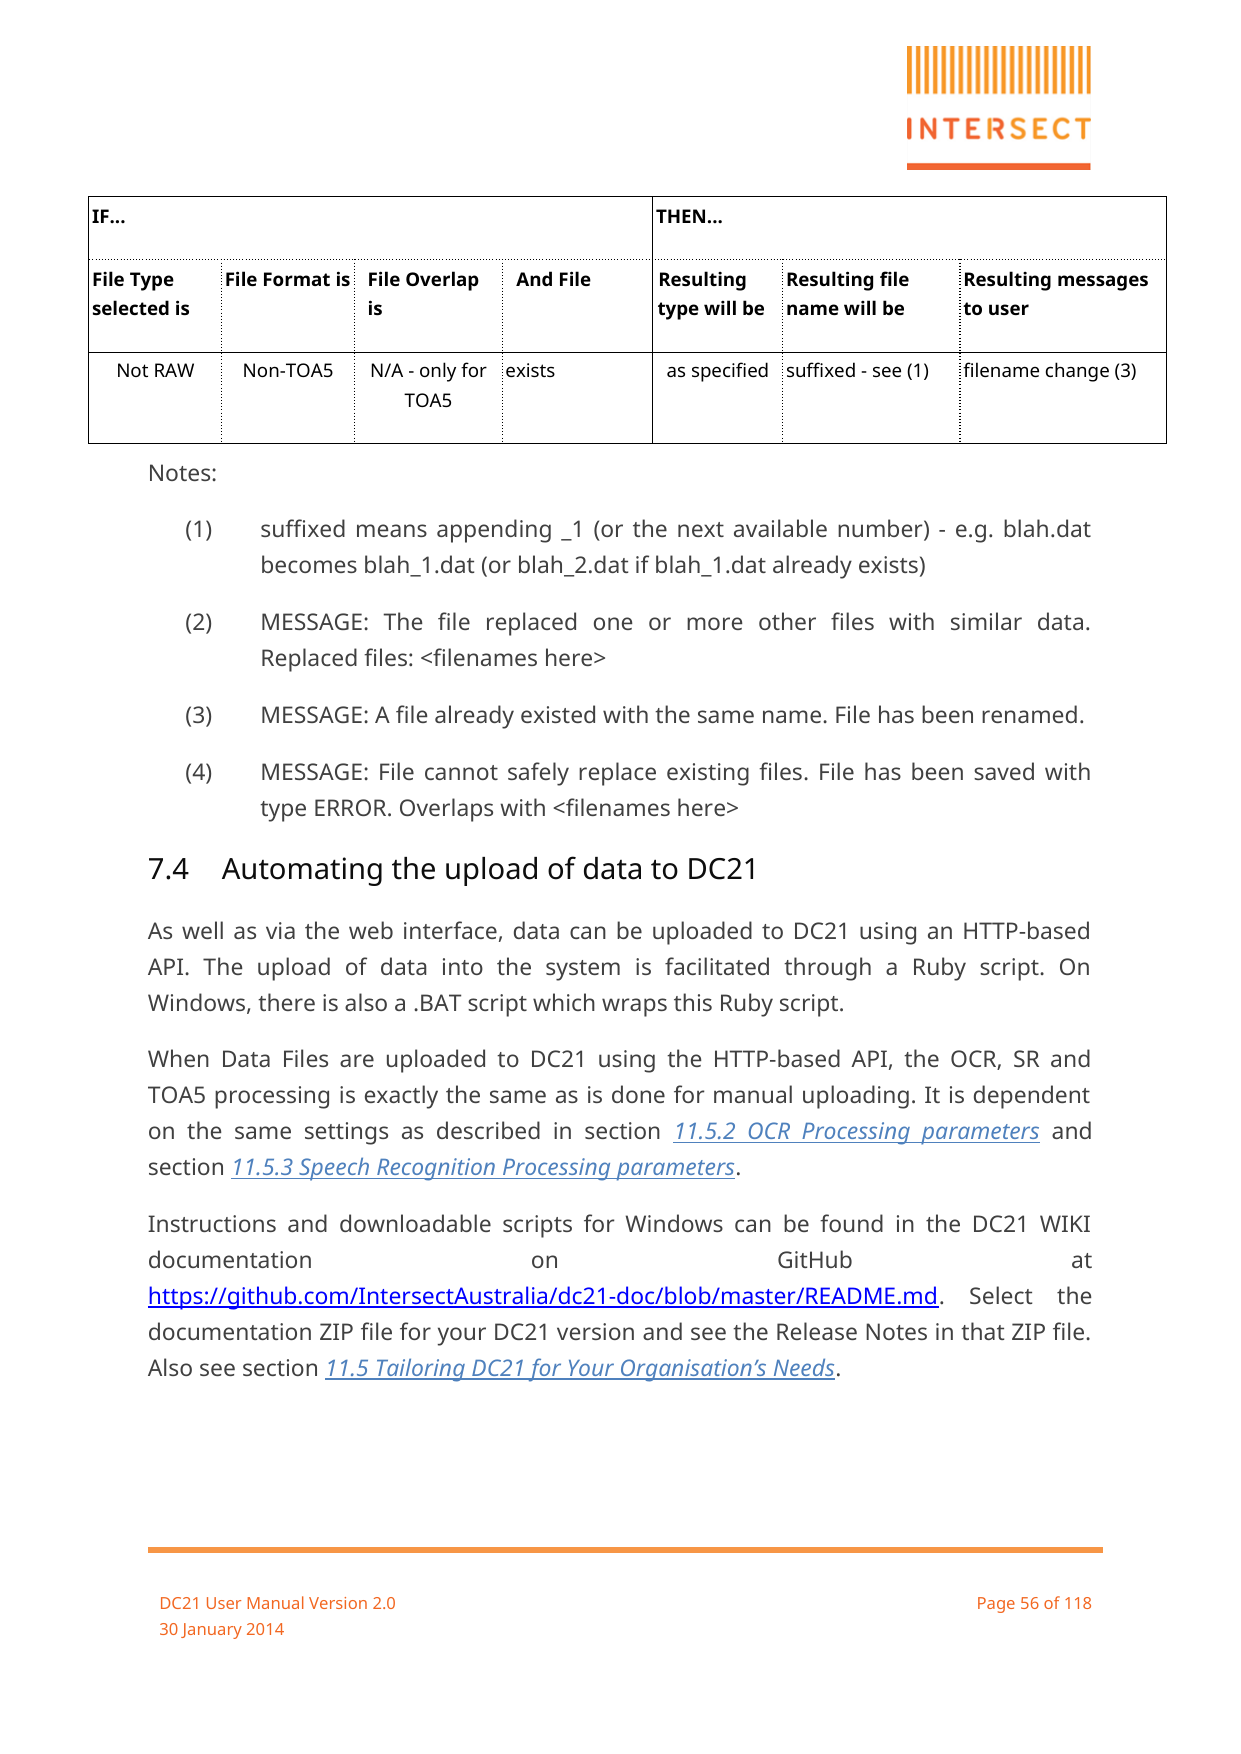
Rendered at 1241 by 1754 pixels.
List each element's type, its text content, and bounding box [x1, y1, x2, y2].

table_cell exists [502, 353, 652, 443]
table_cell And File [502, 259, 652, 352]
table_cell Not RAW [89, 353, 221, 443]
table_cell File Overlap is [354, 259, 502, 352]
table_cell File Type selected is [89, 259, 221, 352]
table_cell N/A - only for TOA5 [354, 353, 502, 443]
table_cell filename change (3) [960, 353, 1166, 443]
table_cell File Format is [221, 259, 354, 352]
list MESSAGE: A file already existed with the same name. File has been renamed. [185, 699, 1092, 730]
table_cell suffixed - see (1) [783, 353, 960, 443]
table_header THEN... [653, 197, 1166, 259]
list MESSAGE: The file replaced one or more other files with similar data. Replaced files: <filenames here> [185, 606, 1092, 673]
subtitle Automating the upload of data to DC21 [148, 848, 1092, 888]
text Notes: [148, 457, 1092, 488]
table_cell Resulting type will be [653, 259, 783, 352]
text As well as via the web interface, data can be uploaded to DC21 using an HTTP-based API. The upload of data into the system is facilitated through a Ruby script. On Windows, there is also a .BAT script which wraps this Ruby script. [148, 915, 1092, 1018]
table_cell Non-TOA5 [221, 353, 354, 443]
table_cell as specified [653, 353, 783, 443]
table_header IF... [89, 197, 652, 259]
picture [905, 44, 1093, 172]
table_cell Resulting messages to user [960, 259, 1166, 352]
list suffixed means appending _1 (or the next available number) - e.g. blah.dat becomes blah_1.dat (or blah_2.dat if blah_1.dat already exists) [185, 513, 1092, 581]
table_cell Resulting file name will be [783, 259, 960, 352]
list MESSAGE: File cannot safely replace existing files. File has been saved with type ERROR. Overlaps with <filenames here> [185, 756, 1092, 823]
